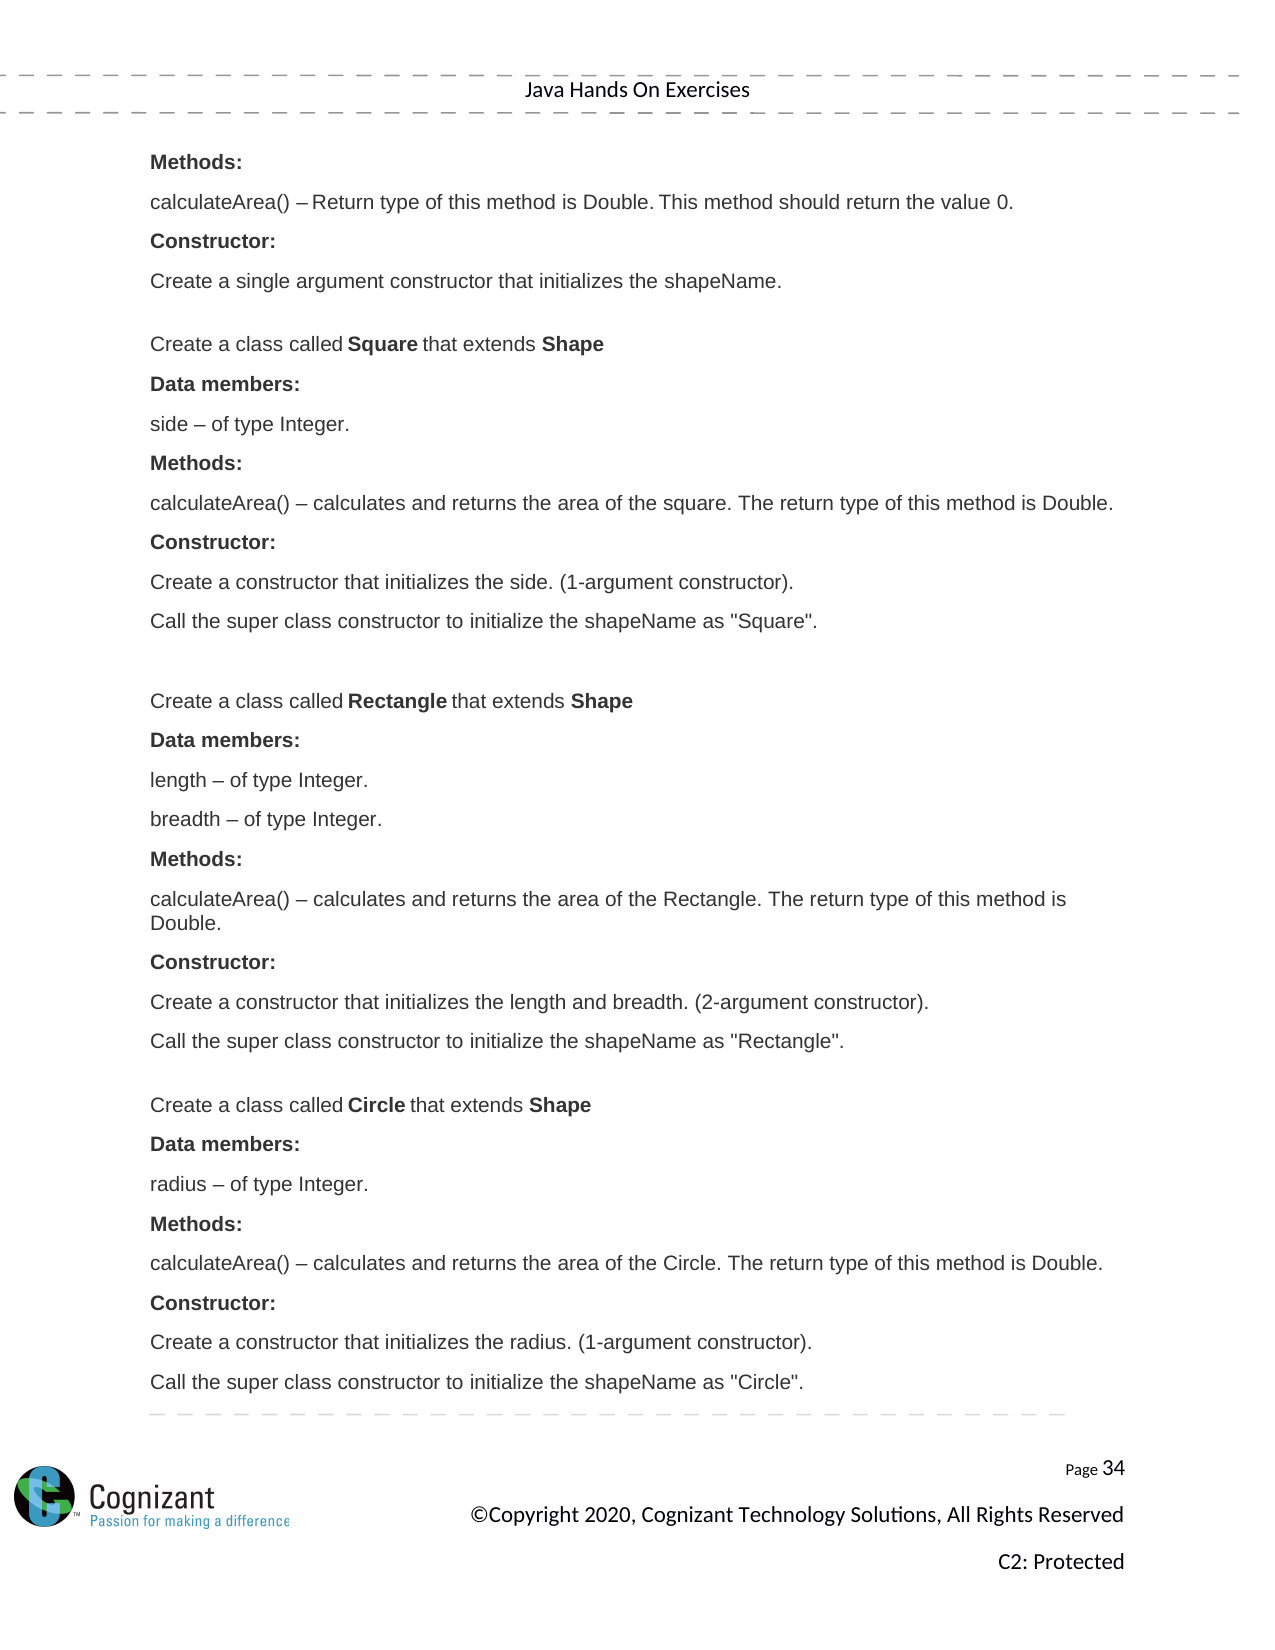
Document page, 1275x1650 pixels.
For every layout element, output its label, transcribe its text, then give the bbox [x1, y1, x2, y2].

text Create a constructor that initializes the radius. (1-argument constructor). [150, 1330, 1125, 1354]
text Create a constructor that initializes the length and breadth. (2-argument constructor). [150, 989, 1125, 1013]
picture [14, 1466, 289, 1529]
text Data members: [150, 728, 1125, 752]
text radius – of type Integer. [150, 1172, 1125, 1196]
text calculateArea() – calculates and returns the area of the Rectangle. The return type of this method is Double. [150, 886, 1125, 934]
text length – of type Integer. [150, 768, 1125, 792]
text Create a class called Circle that extends Shape [150, 1093, 1125, 1117]
text Constructor: [150, 950, 1125, 974]
text Constructor: [150, 229, 1125, 253]
text Methods: [150, 847, 1125, 871]
text Constructor: [150, 530, 1125, 554]
text Call the super class constructor to initialize the shapeName as "Circle". [150, 1370, 1125, 1394]
text Constructor: [150, 1291, 1125, 1314]
text side – of type Integer. [150, 411, 1125, 435]
text Create a constructor that initializes the side. (1-argument constructor). [150, 570, 1125, 594]
text calculateArea() – calculates and returns the area of the Circle. The return type of this method is Double. [150, 1251, 1125, 1275]
text Data members: [150, 1132, 1125, 1156]
text calculateArea() – calculates and returns the area of the square. The return type of this method is Double. [150, 491, 1125, 514]
text Data members: [150, 372, 1125, 396]
text Methods: [150, 1211, 1125, 1235]
text Create a class called Square that extends Shape [150, 332, 1125, 356]
text Call the super class constructor to initialize the shapeName as "Square". [150, 609, 1125, 633]
text Methods: [150, 451, 1125, 475]
text Create a class called Rectangle that extends Shape [150, 688, 1125, 712]
text Call the super class constructor to initialize the shapeName as "Rectangle". [150, 1029, 1125, 1077]
text calculateArea() – Return type of this method is Double. This method should return the value 0. [150, 189, 1125, 213]
text Create a single argument constructor that initializes the shapeName. [150, 269, 1125, 317]
text breadth – of type Integer. [150, 807, 1125, 831]
text Methods: [150, 150, 1125, 174]
